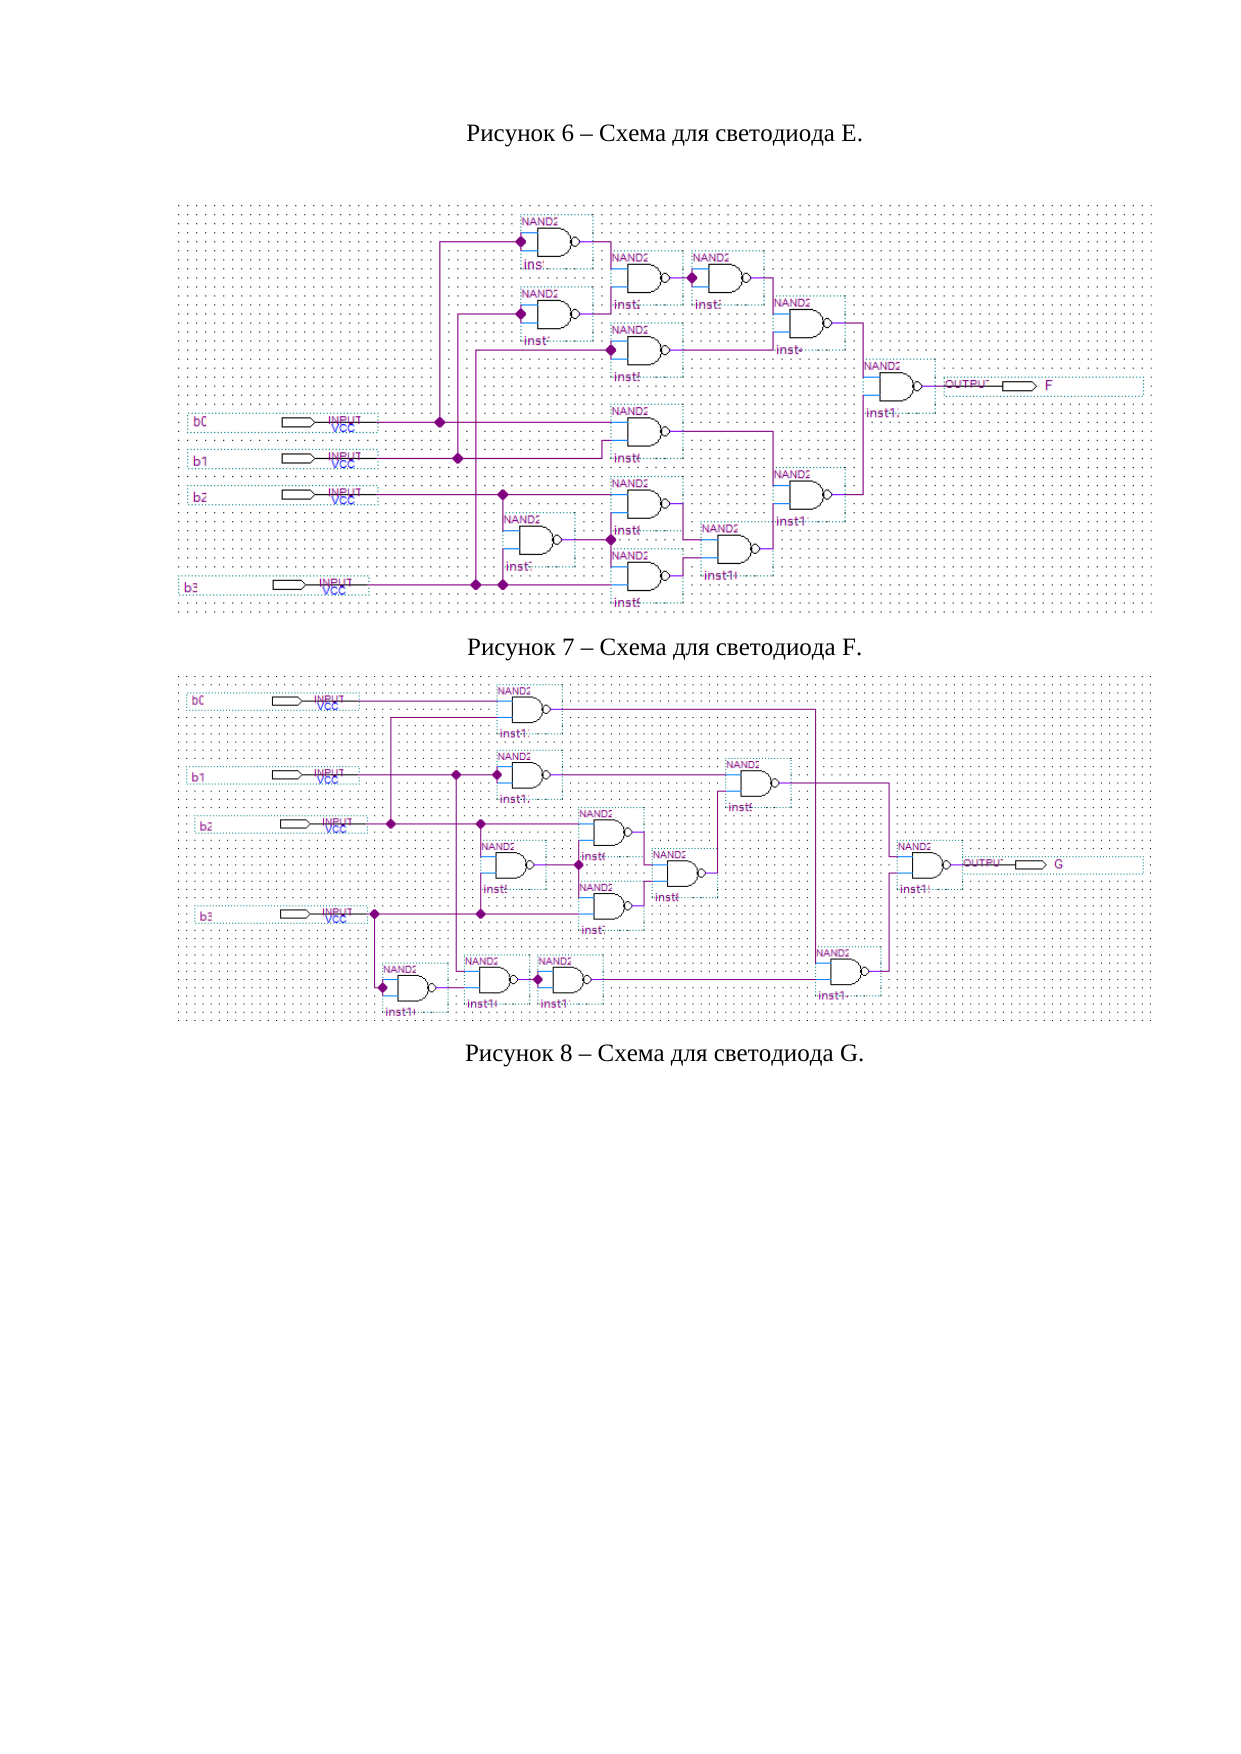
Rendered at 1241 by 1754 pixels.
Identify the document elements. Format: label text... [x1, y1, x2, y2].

text Рисунок 7 – Схема для светодиода F. [177, 632, 1152, 661]
text Рисунок 6 – Схема для светодиода E. [177, 118, 1152, 147]
text Рисунок 8 – Схема для светодиода G. [177, 1038, 1152, 1066]
picture [177, 675, 1152, 1021]
picture [177, 204, 1152, 616]
